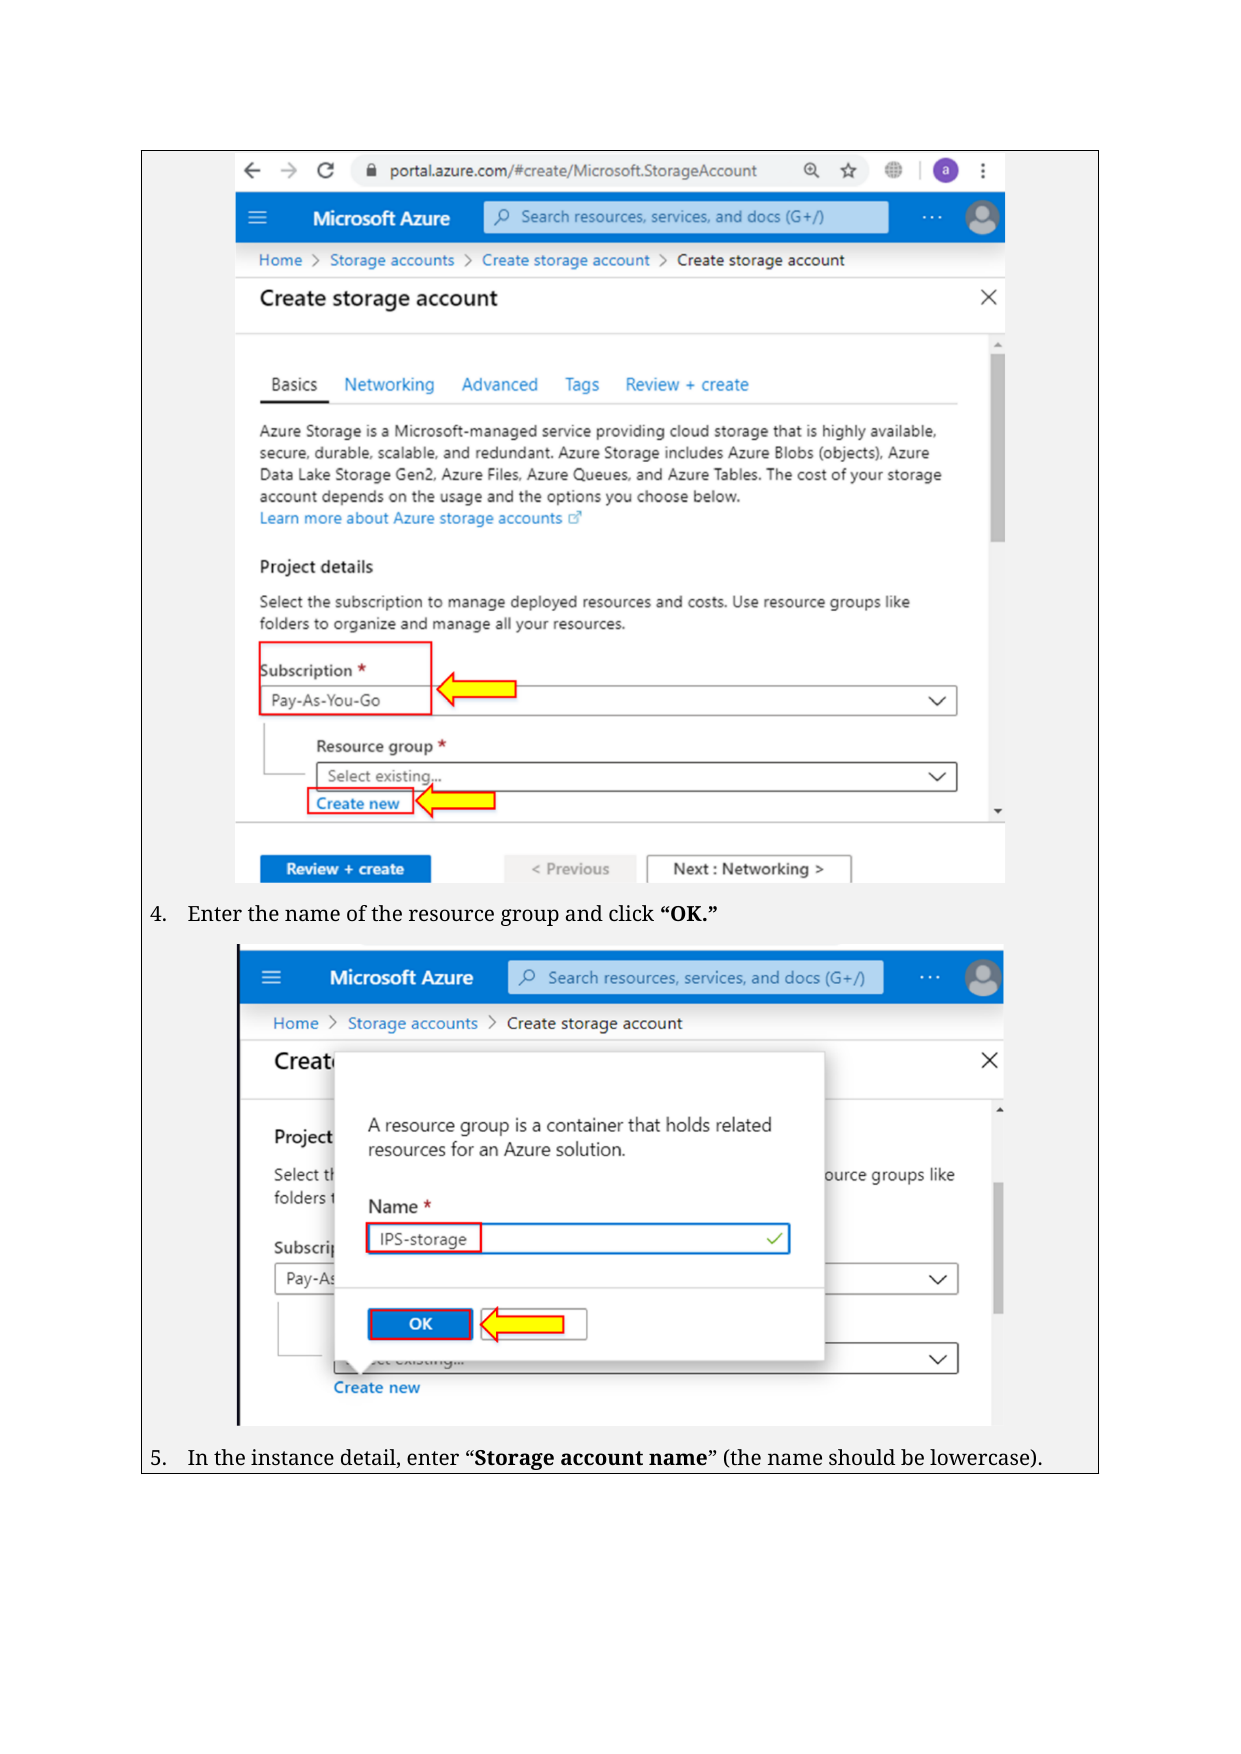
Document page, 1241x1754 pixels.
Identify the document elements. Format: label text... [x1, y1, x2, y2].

list Enter the name of the resource group and click “OK.” [142, 896, 1098, 927]
picture [235, 153, 1006, 883]
picture [236, 944, 1004, 1426]
list In the instance detail, enter “Storage account name” (the name should be lowercase). [142, 1439, 1098, 1473]
